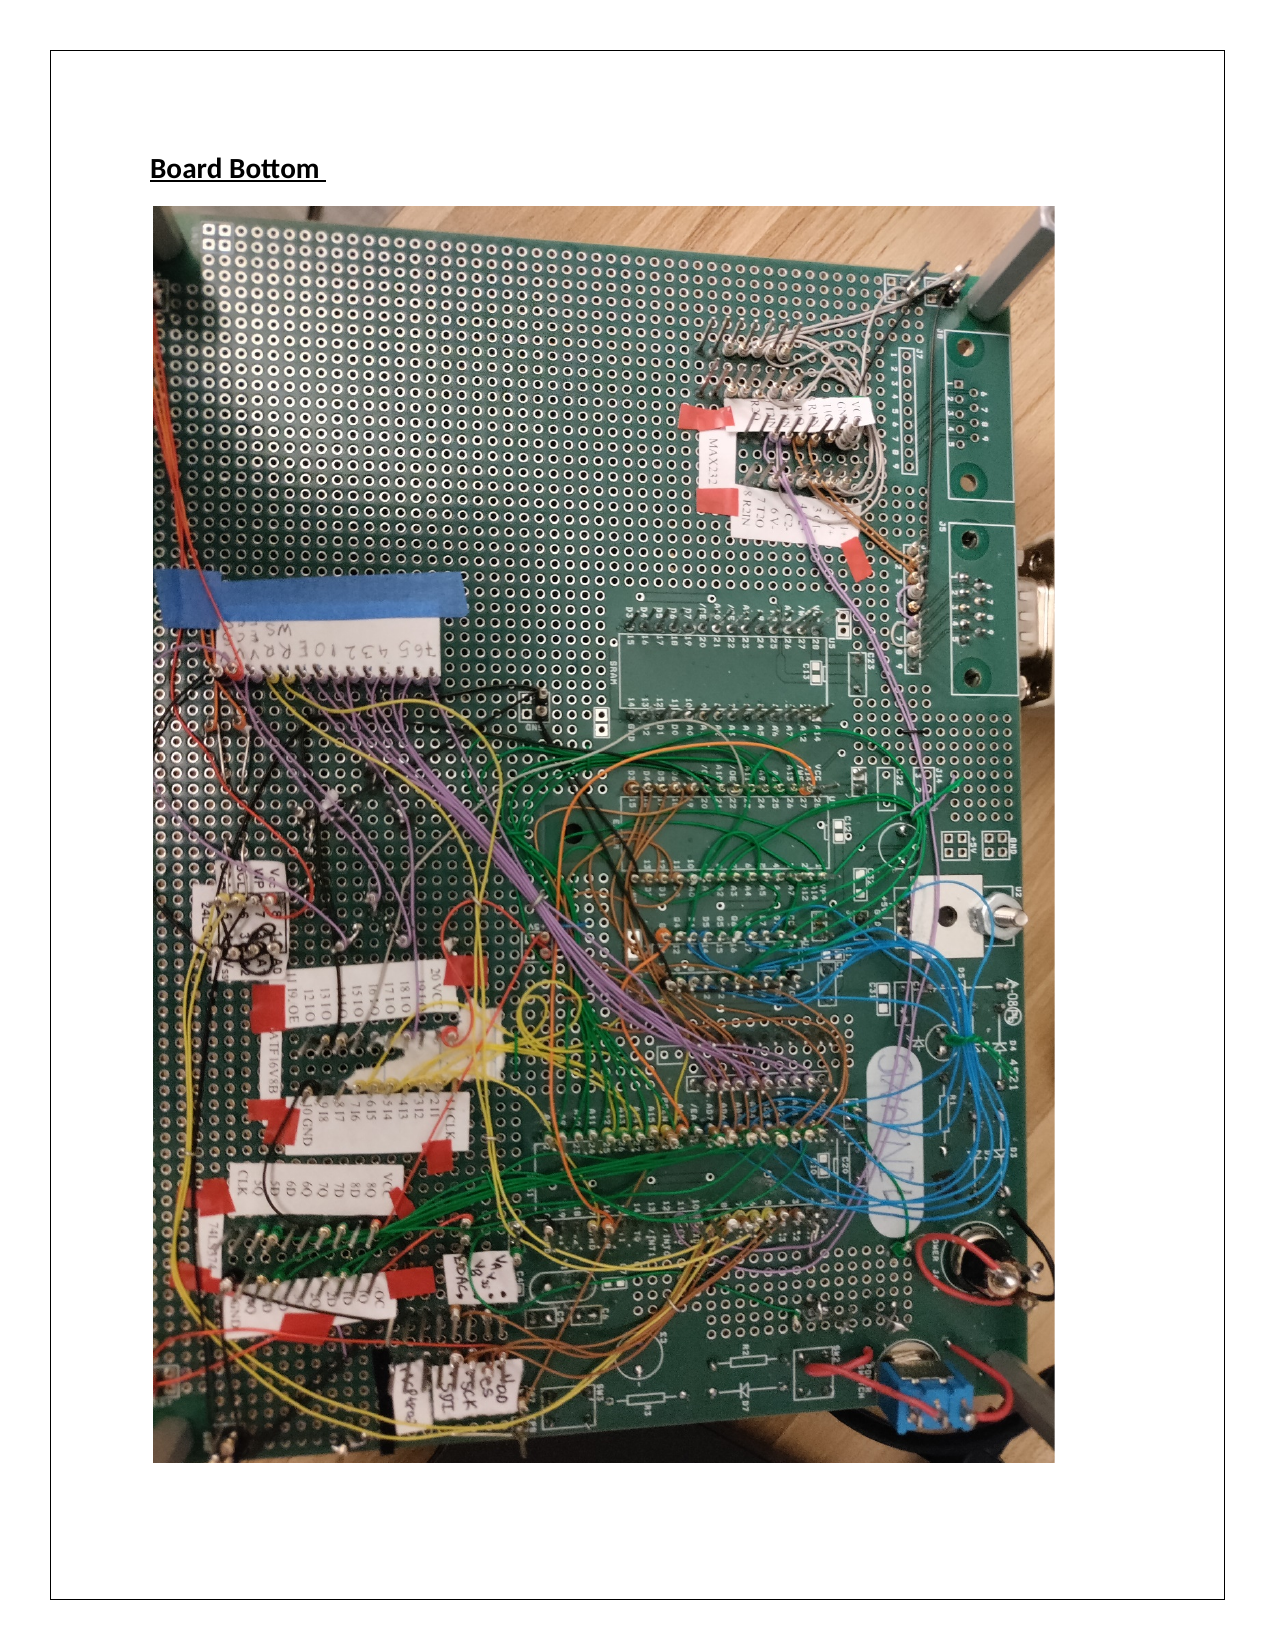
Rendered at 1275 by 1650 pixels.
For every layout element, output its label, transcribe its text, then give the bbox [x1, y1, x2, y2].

text Board Bottom [150, 150, 1125, 186]
picture [153, 206, 1055, 1463]
